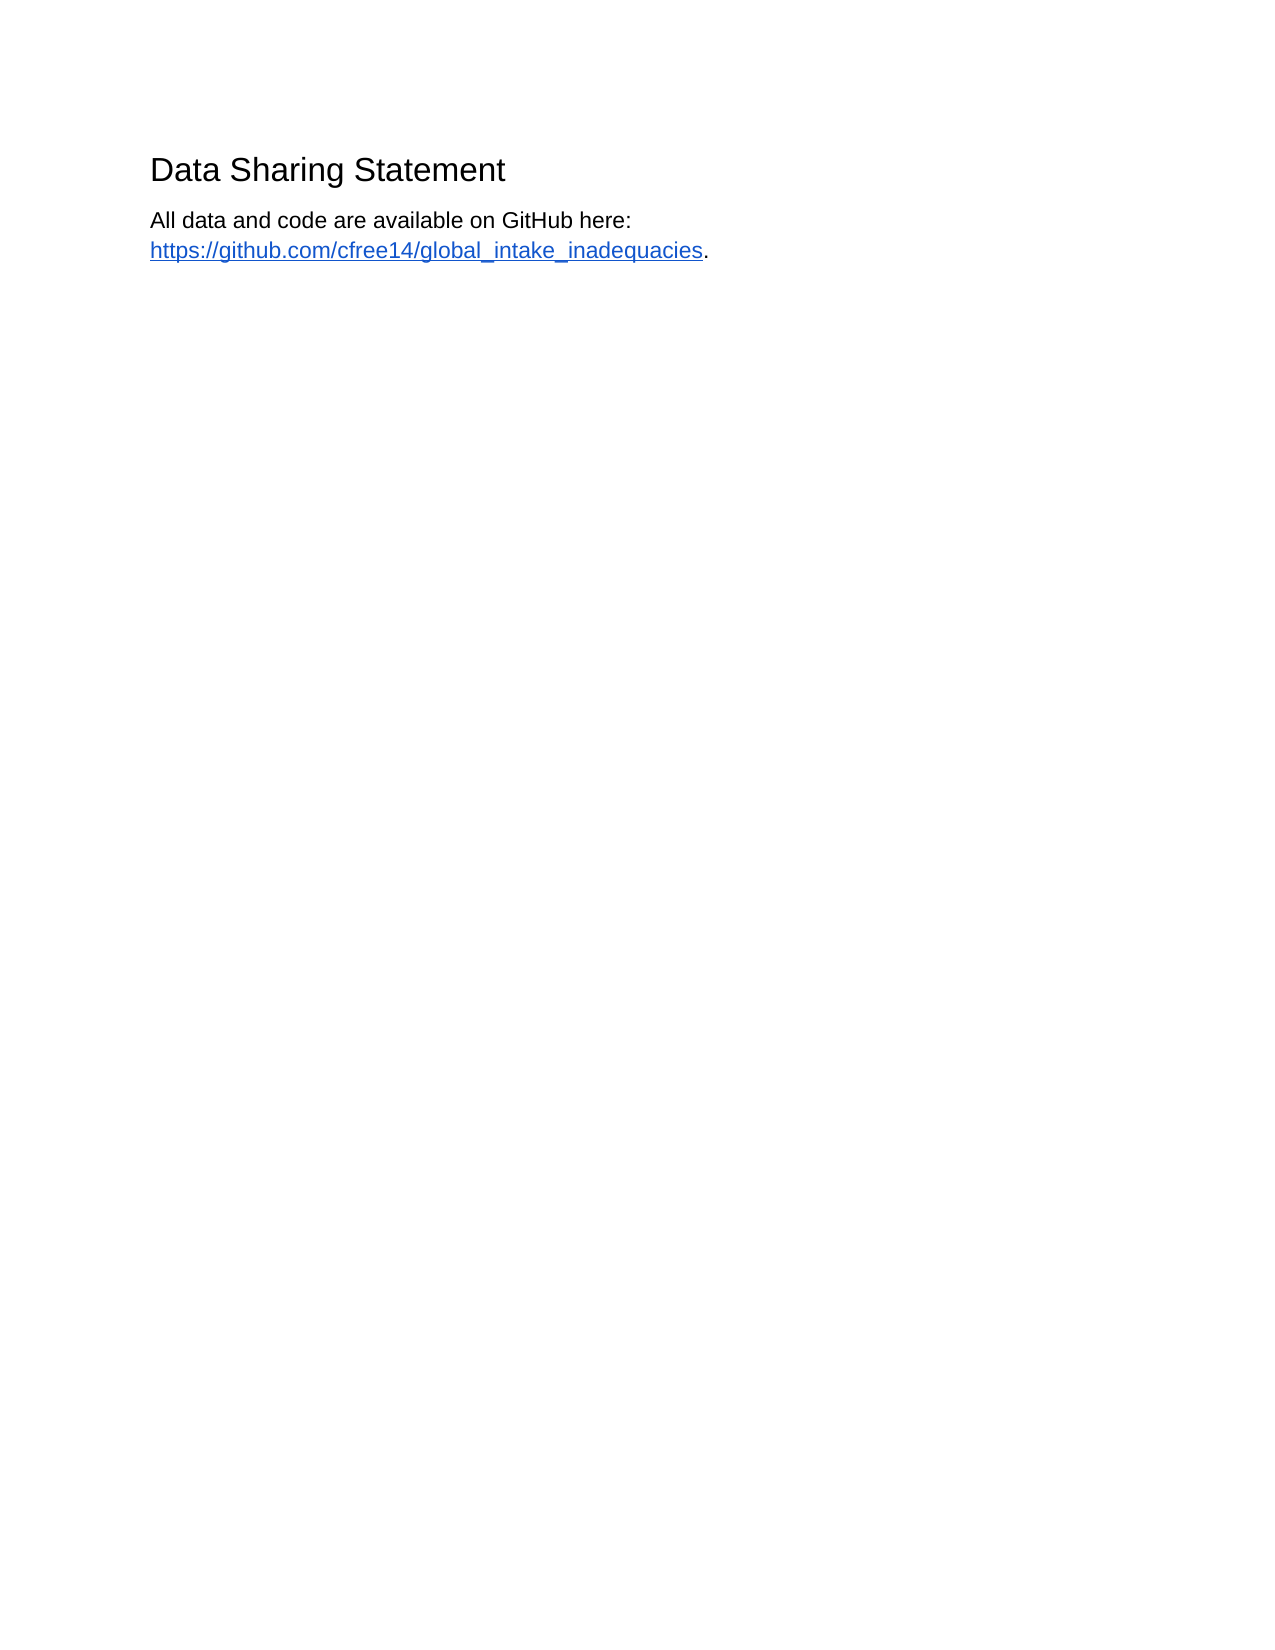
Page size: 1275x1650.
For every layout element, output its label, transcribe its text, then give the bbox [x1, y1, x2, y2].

subtitle Data Sharing Statement [150, 150, 1125, 188]
text All data and code are available on GitHub here: https://github.com/cfree14/global_intake_inadequacies. [150, 207, 1125, 263]
